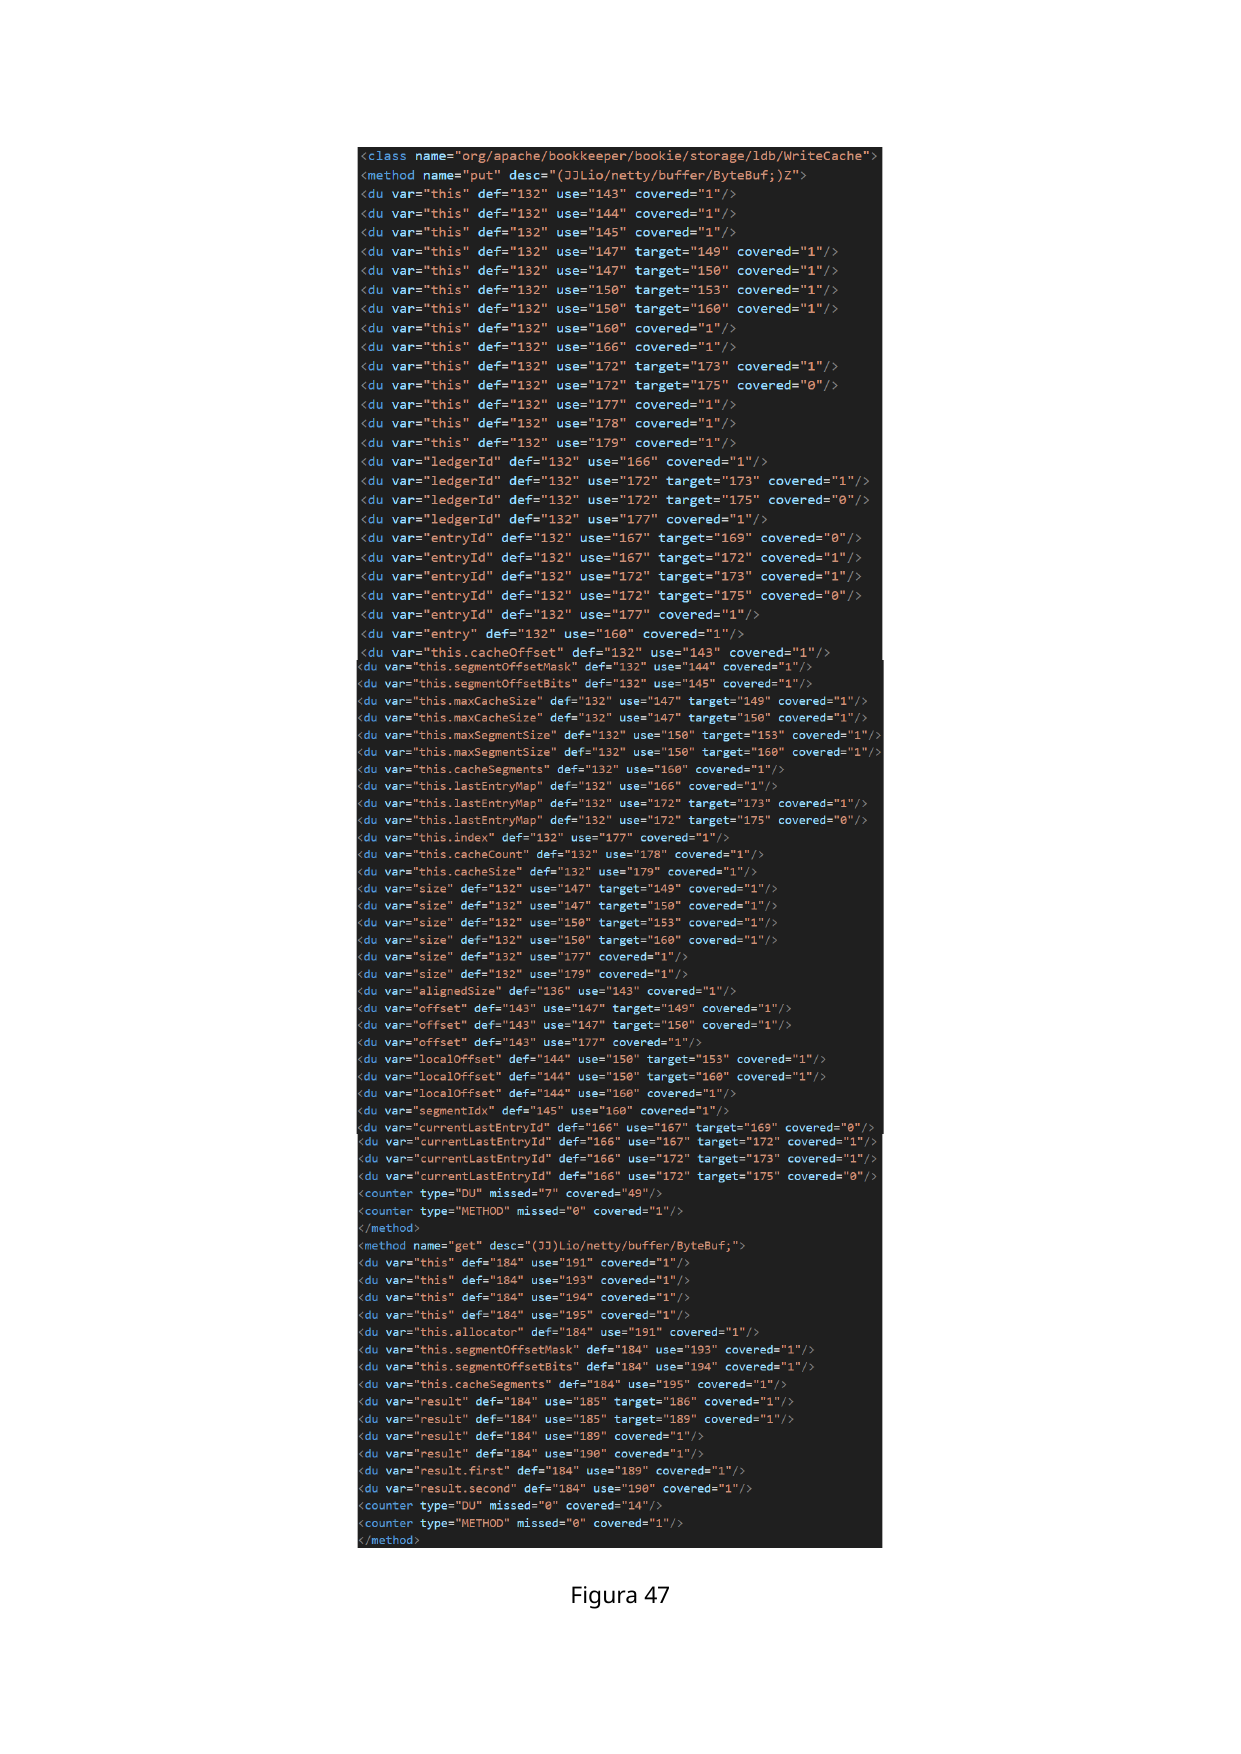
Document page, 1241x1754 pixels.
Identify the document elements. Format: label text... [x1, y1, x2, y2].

picture [356, 147, 884, 1548]
text Figura 47 [118, 1578, 1122, 1610]
